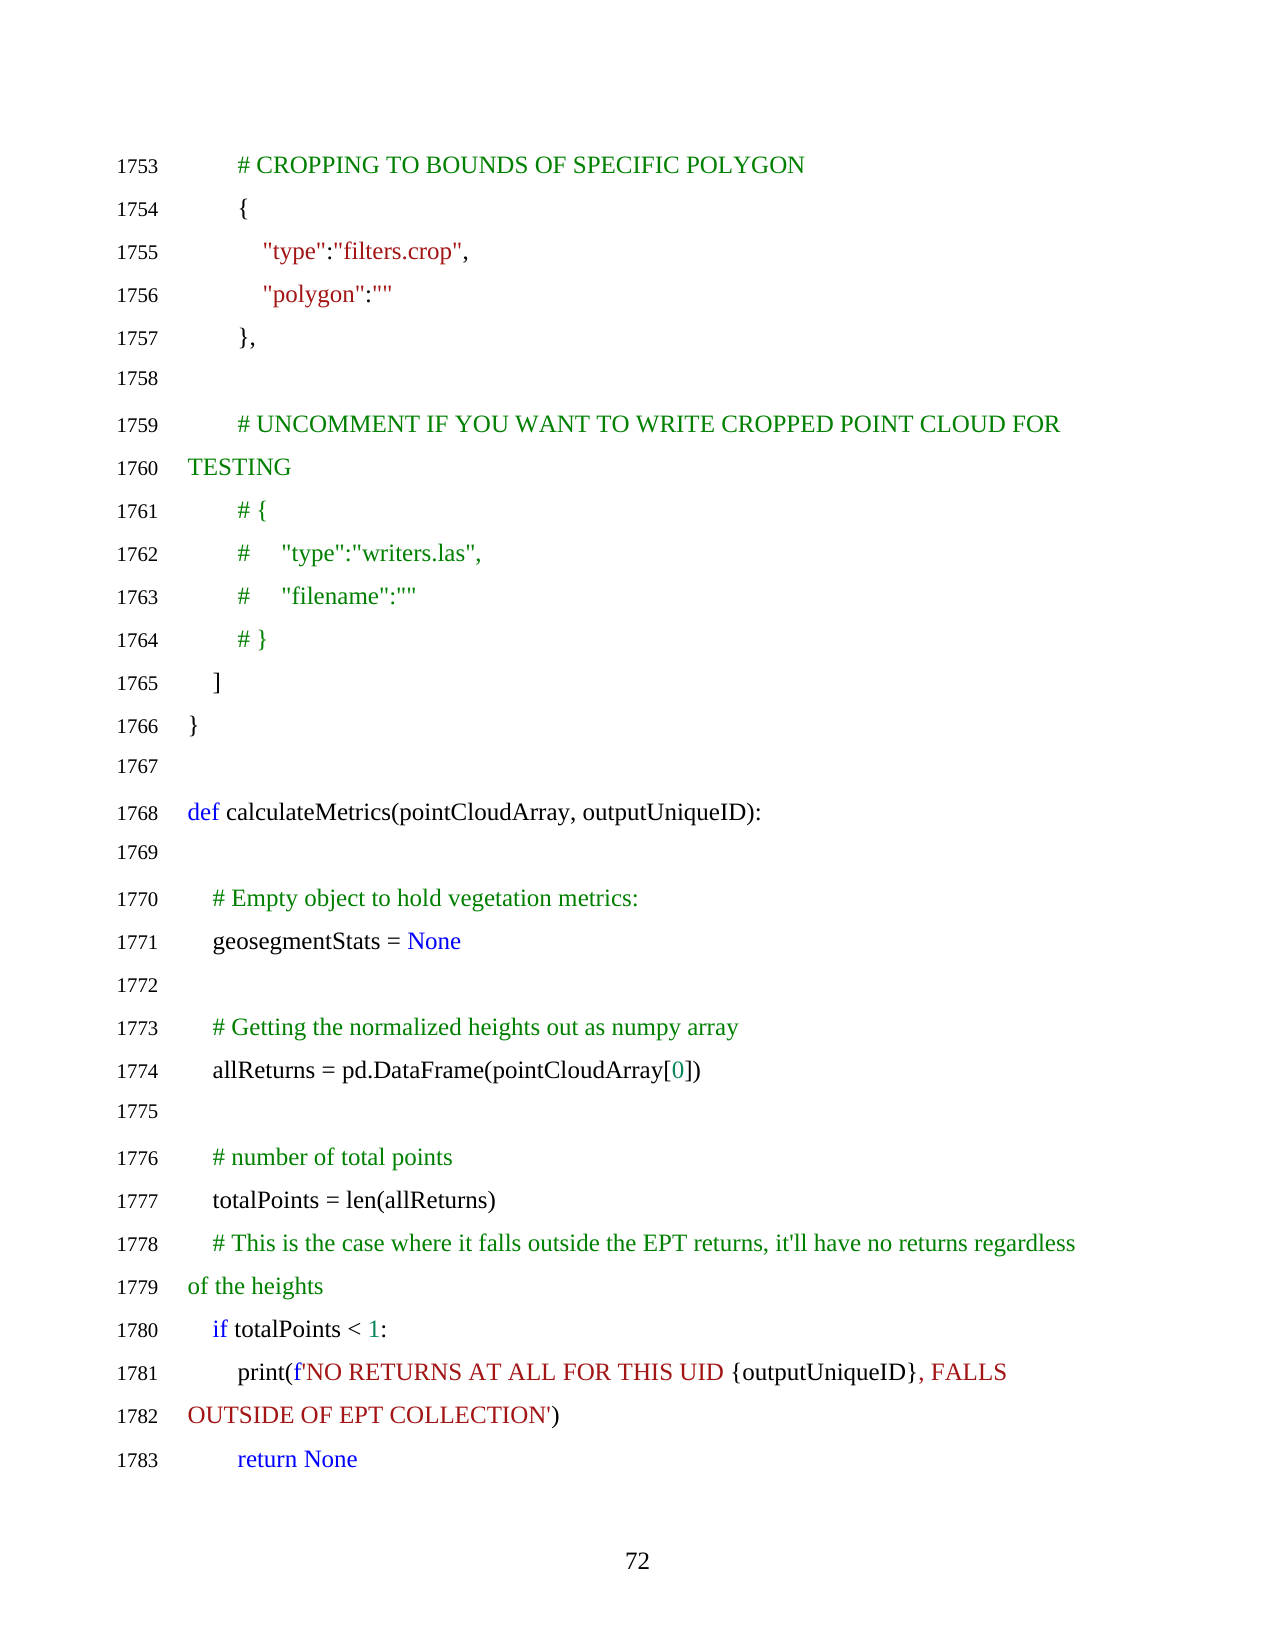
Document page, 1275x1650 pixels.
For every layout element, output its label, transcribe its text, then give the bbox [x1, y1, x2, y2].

text "polygon":"" [187, 279, 1087, 308]
text # { [187, 495, 1087, 524]
text # "filename":"" [187, 581, 1087, 610]
text ] [187, 667, 1087, 696]
text def calculateMetrics(pointCloudArray, outputUniqueID): [187, 797, 1087, 826]
text # This is the case where it falls outside the EPT returns, it'll have no returns regardless of the heights [187, 1228, 1087, 1300]
text # UNCOMMENT IF YOU WANT TO WRITE CROPPED POINT CLOUD FOR TESTING [187, 409, 1087, 481]
text # "type":"writers.las", [187, 538, 1087, 567]
text }, [187, 322, 1087, 351]
text # CROPPING TO BOUNDS OF SPECIFIC POLYGON [187, 150, 1087, 179]
text totalPoints = len(allReturns) [187, 1185, 1087, 1214]
text return None [187, 1444, 1087, 1472]
text } [187, 711, 1087, 739]
text print(f'NO RETURNS AT ALL FOR THIS UID {outputUniqueID}, FALLS OUTSIDE OF EPT COLLECTION') [187, 1357, 1087, 1429]
text { [187, 193, 1087, 222]
text # number of total points [187, 1142, 1087, 1171]
text geosegmentStats = None [187, 926, 1087, 955]
text # Getting the normalized heights out as numpy array [187, 1012, 1087, 1041]
text allReturns = pd.DataFrame(pointCloudArray[0]) [187, 1056, 1087, 1084]
text # Empty object to hold vegetation metrics: [187, 883, 1087, 912]
text "type":"filters.crop", [187, 236, 1087, 265]
text # } [187, 624, 1087, 653]
text if totalPoints < 1: [187, 1314, 1087, 1343]
